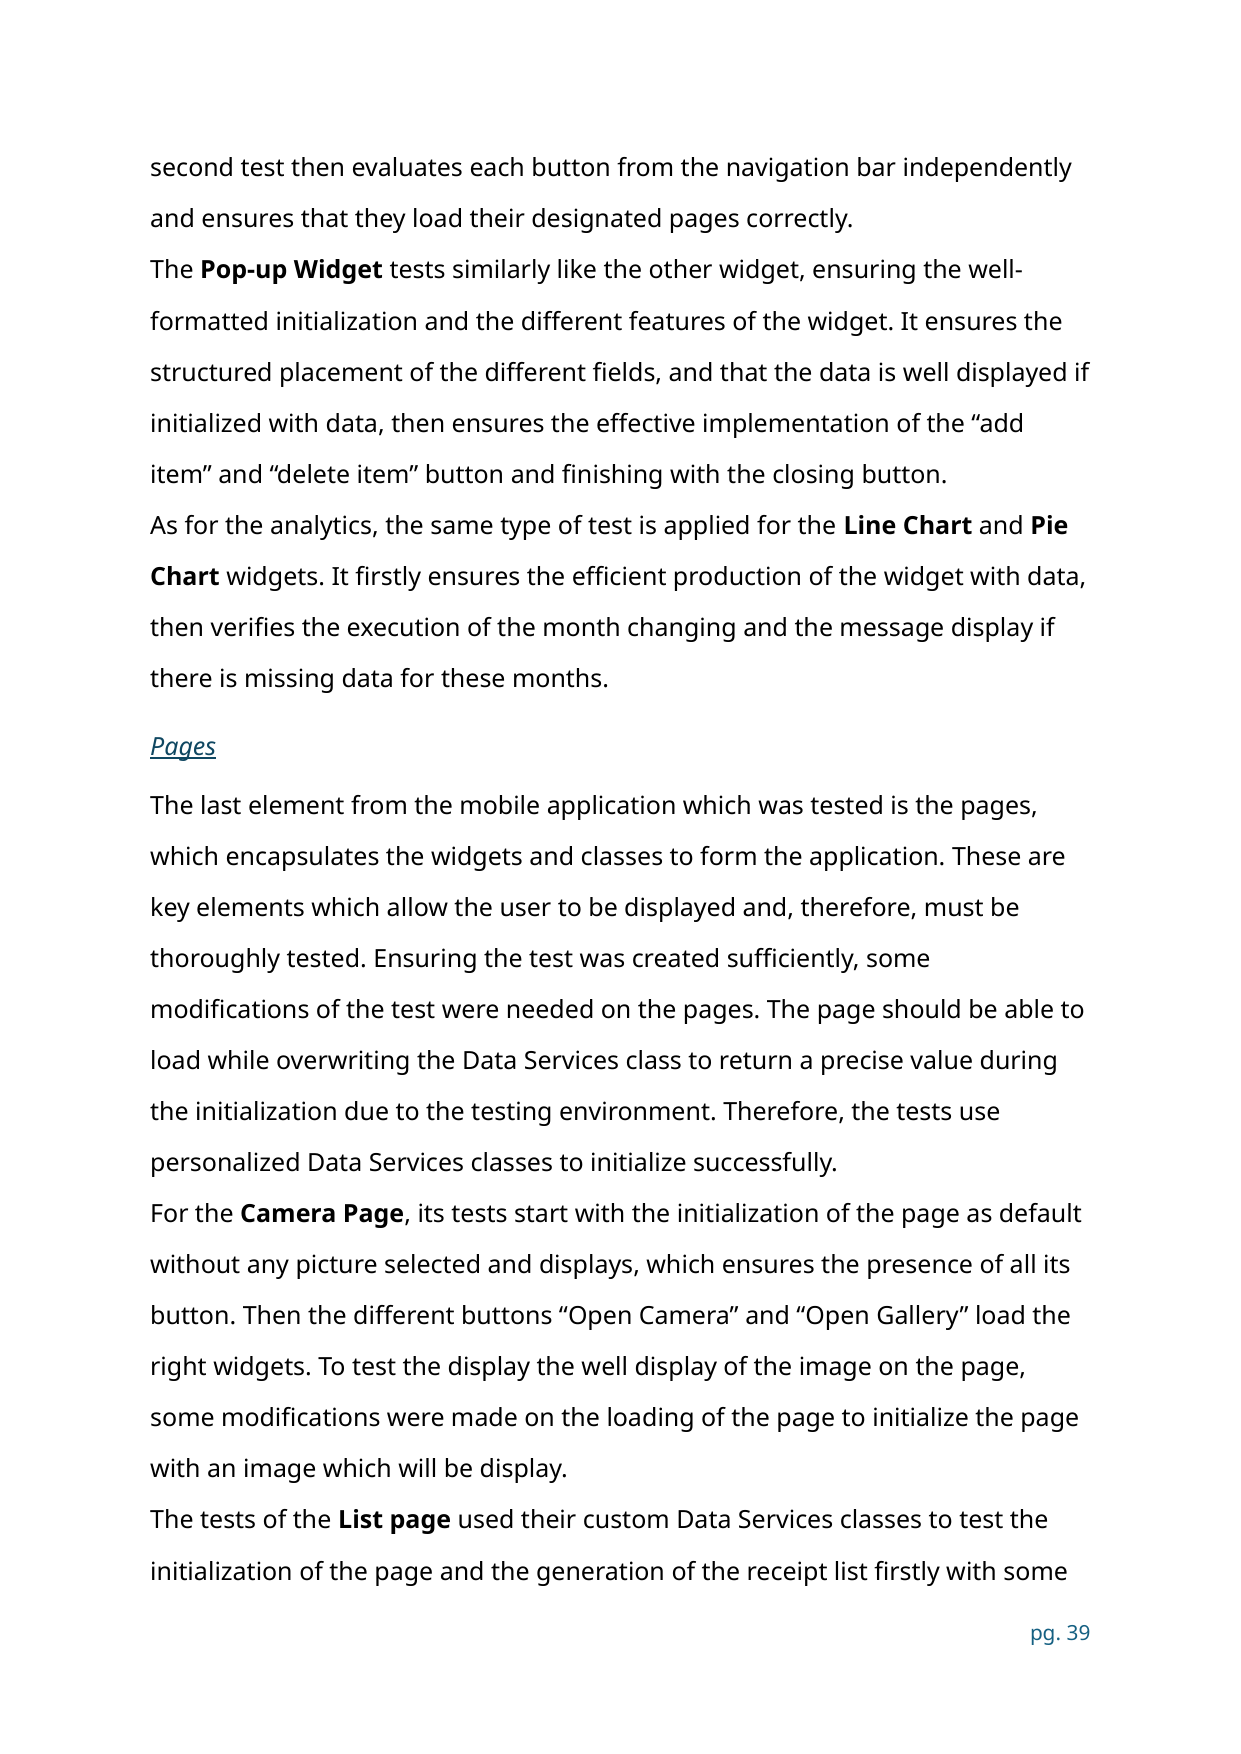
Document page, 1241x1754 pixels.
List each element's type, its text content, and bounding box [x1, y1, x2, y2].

subtitle Pages [150, 728, 1090, 762]
text For the Camera Page, its tests start with the initialization of the page as default without any picture selected and displays, which ensures the presence of all its button. Then the different buttons “Open Camera” and “Open Gallery” load the right widgets. To test the display the well display of the image on the page, some modifications were made on the loading of the page to initialize the page with an image which will be display. [150, 1196, 1090, 1485]
text As for the analytics, the same type of test is applied for the Line Chart and Pie Chart widgets. It firstly ensures the efficient production of the widget with data, then verifies the execution of the month changing and the message display if there is missing data for these months. [150, 507, 1090, 694]
text The last element from the mobile application which was tested is the pages, which encapsulates the widgets and classes to form the application. These are key elements which allow the user to be displayed and, therefore, must be thoroughly tested. Ensuring the test was created sufficiently, some modifications of the test were needed on the pages. The page should be able to load while overwriting the Data Services class to return a precise value during the initialization due to the testing environment. Therefore, the tests use personalized Data Services classes to initialize successfully. [150, 787, 1090, 1179]
text The Pop-up Widget tests similarly like the other widget, ensuring the well-formatted initialization and the different features of the widget. It ensures the structured placement of the different fields, and that the data is well displayed if initialized with data, then ensures the effective implementation of the “add item” and “delete item” button and finishing with the closing button. [150, 252, 1090, 490]
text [150, 150, 1090, 235]
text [150, 1502, 1090, 1587]
